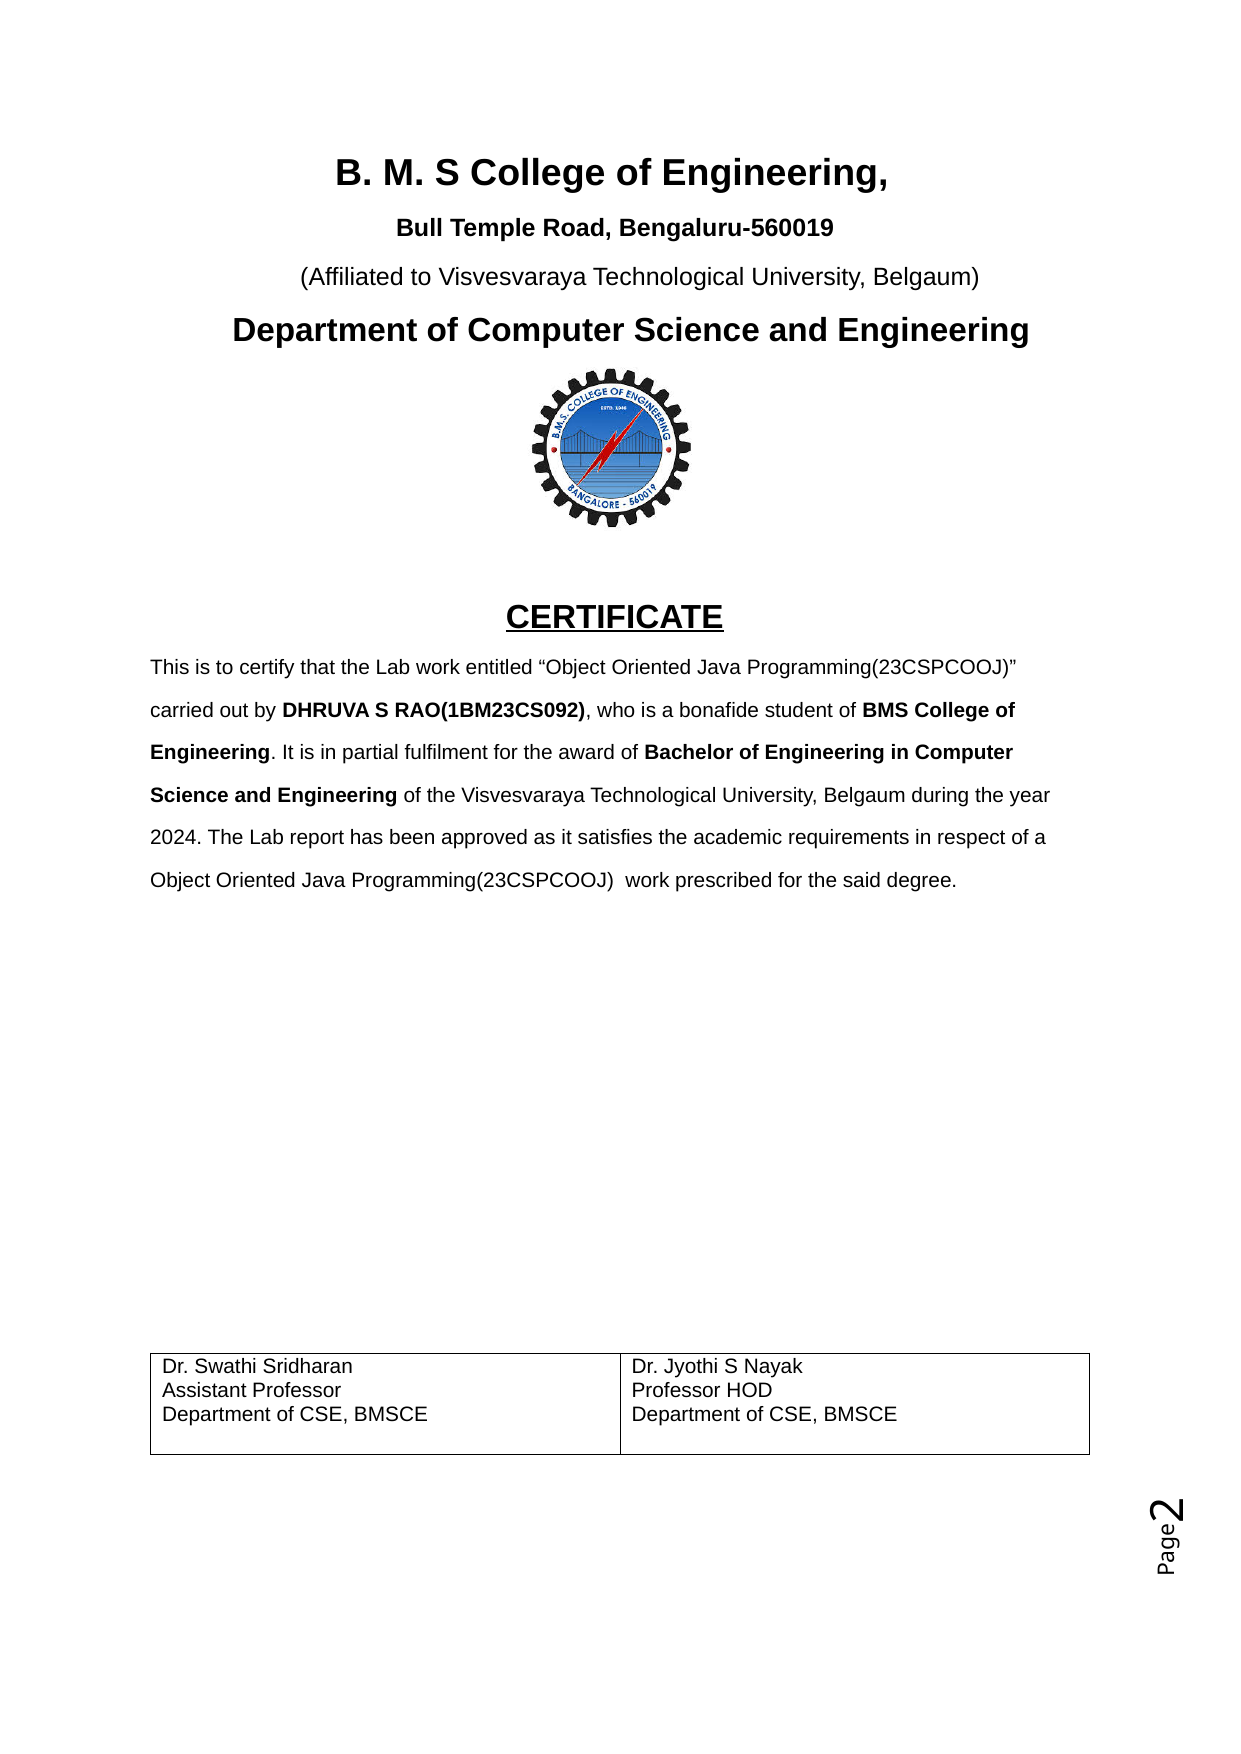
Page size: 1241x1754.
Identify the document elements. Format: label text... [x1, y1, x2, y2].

text 2024. The Lab report has been approved as it satisfies the academic requirements in respect of a [150, 825, 1090, 849]
text CERTIFICATE [150, 597, 1090, 635]
text (Affiliated to Visvesvaraya Technological University, Belgaum) [150, 262, 1090, 291]
table_header Dr. Jyothi S Nayak Professor HOD Department of CSE, BMSCE [621, 1354, 1089, 1454]
picture [527, 367, 693, 531]
text This is to certify that the Lab work entitled “Object Oriented Java Programming(23CSPCOOJ)” [150, 655, 1090, 679]
text B. M. S College of Engineering, [150, 150, 1090, 193]
text Department of Computer Science and Engineering [150, 310, 1090, 348]
text Engineering. It is in partial fulfilment for the award of Bachelor of Engineering in Computer [150, 740, 1090, 764]
text carried out by DHRUVA S RAO(1BM23CS092), who is a bonafide student of BMS College of [150, 698, 1090, 722]
text Science and Engineering of the Visvesvaraya Technological University, Belgaum during the year [150, 783, 1090, 807]
table_header Dr. Swathi Sridharan Assistant Professor Department of CSE, BMSCE [151, 1354, 620, 1454]
text Object Oriented Java Programming(23CSPCOOJ) work prescribed for the said degree. [150, 868, 1090, 892]
text Bull Temple Road, Bengaluru-560019 [150, 213, 1090, 242]
